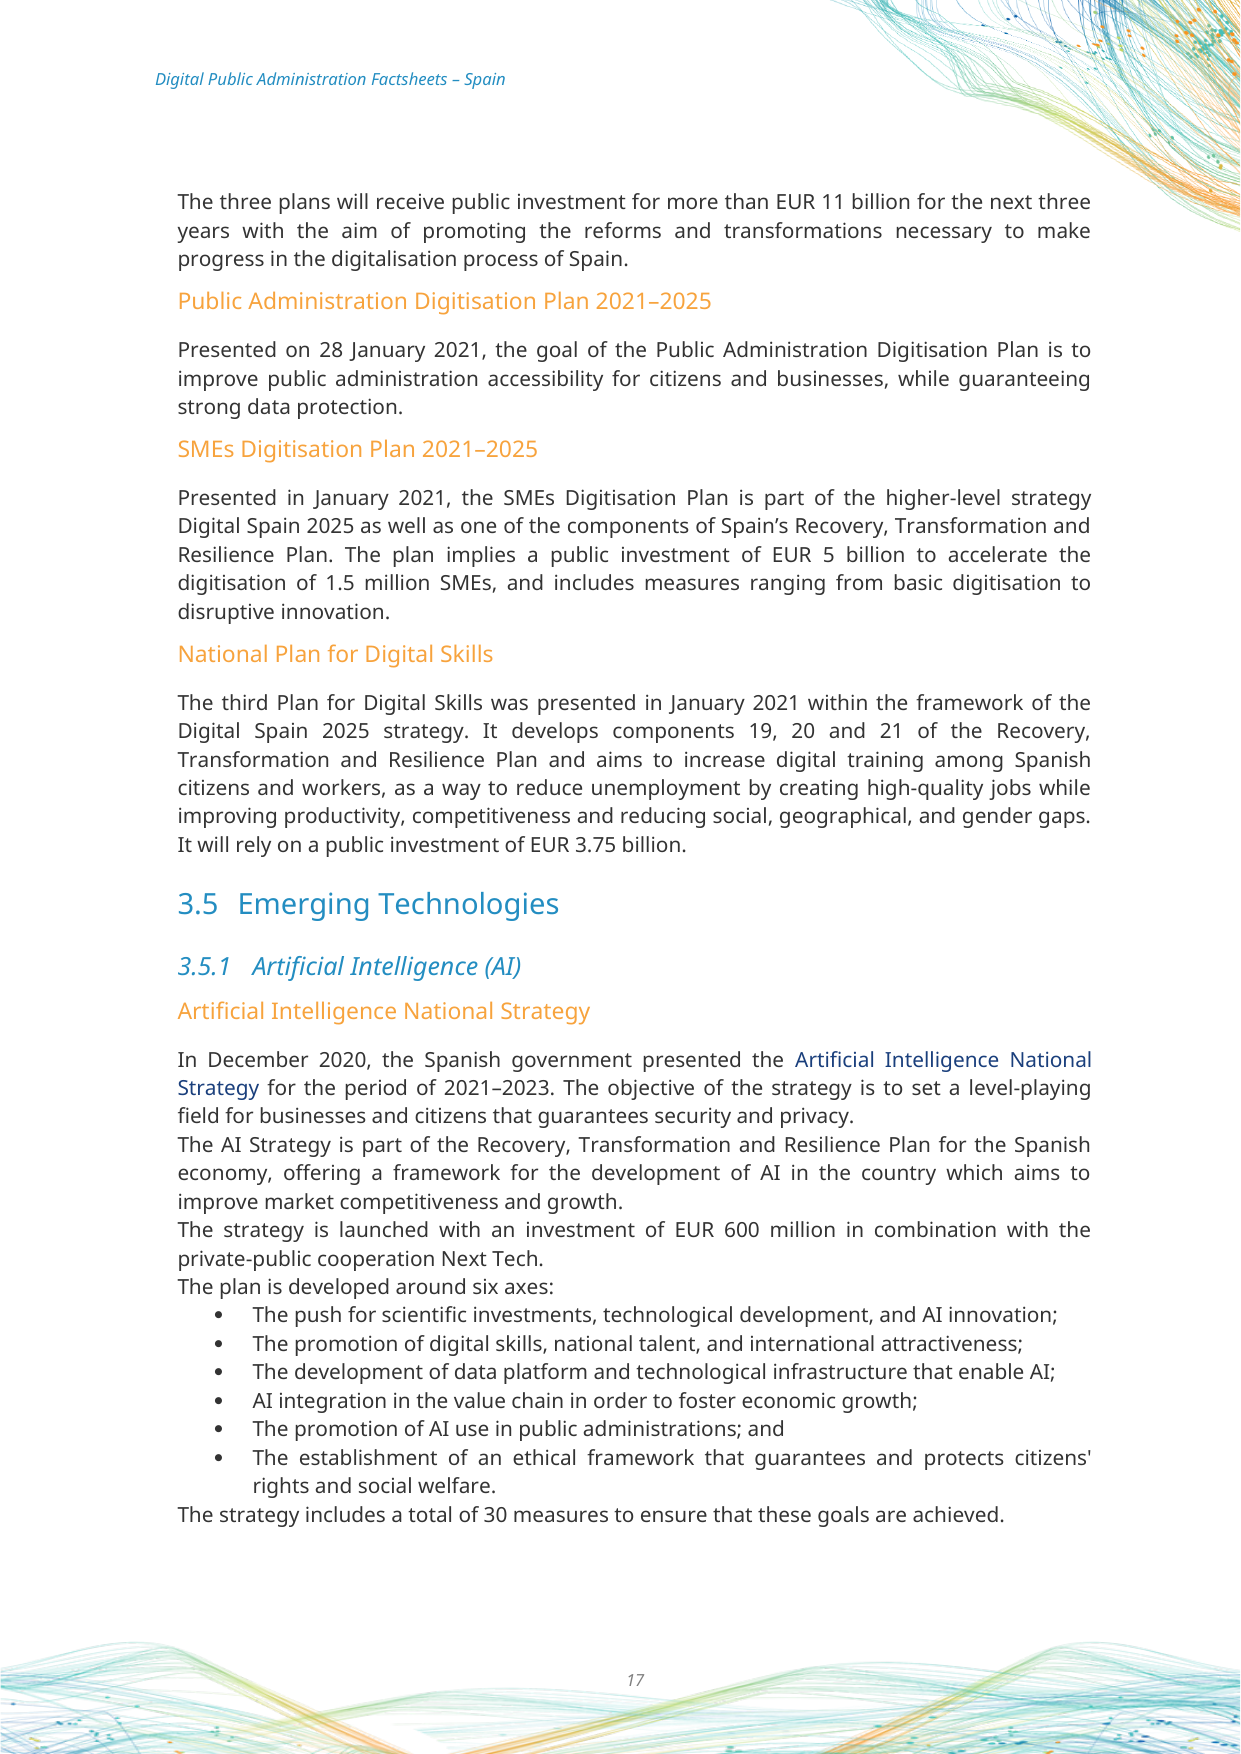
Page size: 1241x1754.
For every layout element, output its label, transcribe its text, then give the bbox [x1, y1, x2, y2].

picture [817, 0, 1241, 250]
list The push for scientific investments, technological development, and AI innovation; [215, 1301, 1092, 1329]
subtitle Emerging Technologies [177, 883, 1092, 923]
text The strategy is launched with an investment of EUR 600 million in combination with the private-public cooperation Next Tech. [177, 1215, 1092, 1272]
picture [0, 1617, 1241, 1754]
subtitle SMEs Digitisation Plan 2021–2025 [177, 433, 1092, 464]
text The three plans will receive public investment for more than EUR 11 billion for the next three years with the aim of promoting the reforms and transformations necessary to make progress in the digitalisation process of Spain. [177, 187, 1092, 273]
list AI integration in the value chain in order to foster economic growth; [215, 1386, 1092, 1414]
text In December 2020, the Spanish government presented the Artificial Intelligence National Strategy for the period of 2021–2023. The objective of the strategy is to set a level-playing field for businesses and citizens that guarantees security and privacy. [177, 1045, 1092, 1130]
text The plan is developed around six axes: [177, 1272, 1092, 1301]
list The development of data platform and technological infrastructure that enable AI; [215, 1357, 1092, 1386]
text The strategy includes a total of 30 measures to ensure that these goals are achieved. [177, 1500, 1092, 1528]
text Presented on 28 January 2021, the goal of the Public Administration Digitisation Plan is to improve public administration accessibility for citizens and businesses, while guaranteeing strong data protection. [177, 335, 1092, 421]
list The promotion of AI use in public administrations; and [215, 1414, 1092, 1443]
list The promotion of digital skills, national talent, and international attractiveness; [215, 1329, 1092, 1357]
subtitle Artificial Intelligence (AI) [177, 948, 1092, 982]
subtitle Public Administration Digitisation Plan 2021–2025 [177, 285, 1092, 317]
list The establishment of an ethical framework that guarantees and protects citizens' rights and social welfare. [215, 1443, 1092, 1500]
text The third Plan for Digital Skills was presented in January 2021 within the framework of the Digital Spain 2025 strategy. It develops components 19, 20 and 21 of the Recovery, Transformation and Resilience Plan and aims to increase digital training among Spanish citizens and workers, as a way to reduce unemployment by creating high-quality jobs while improving productivity, competitiveness and reducing social, geographical, and gender gaps. It will rely on a public investment of EUR 3.75 billion. [177, 688, 1092, 858]
subtitle National Plan for Digital Skills [177, 638, 1092, 669]
text Presented in January 2021, the SMEs Digitisation Plan is part of the higher-level strategy Digital Spain 2025 as well as one of the components of Spain’s Recovery, Transformation and Resilience Plan. The plan implies a public investment of EUR 5 billion to accelerate the digitisation of 1.5 million SMEs, and includes measures ranging from basic digitisation to disruptive innovation. [177, 483, 1092, 625]
text The AI Strategy is part of the Recovery, Transformation and Resilience Plan for the Spanish economy, offering a framework for the development of AI in the country which aims to improve market competitiveness and growth. [177, 1130, 1092, 1215]
subtitle Artificial Intelligence National Strategy [177, 995, 1092, 1026]
